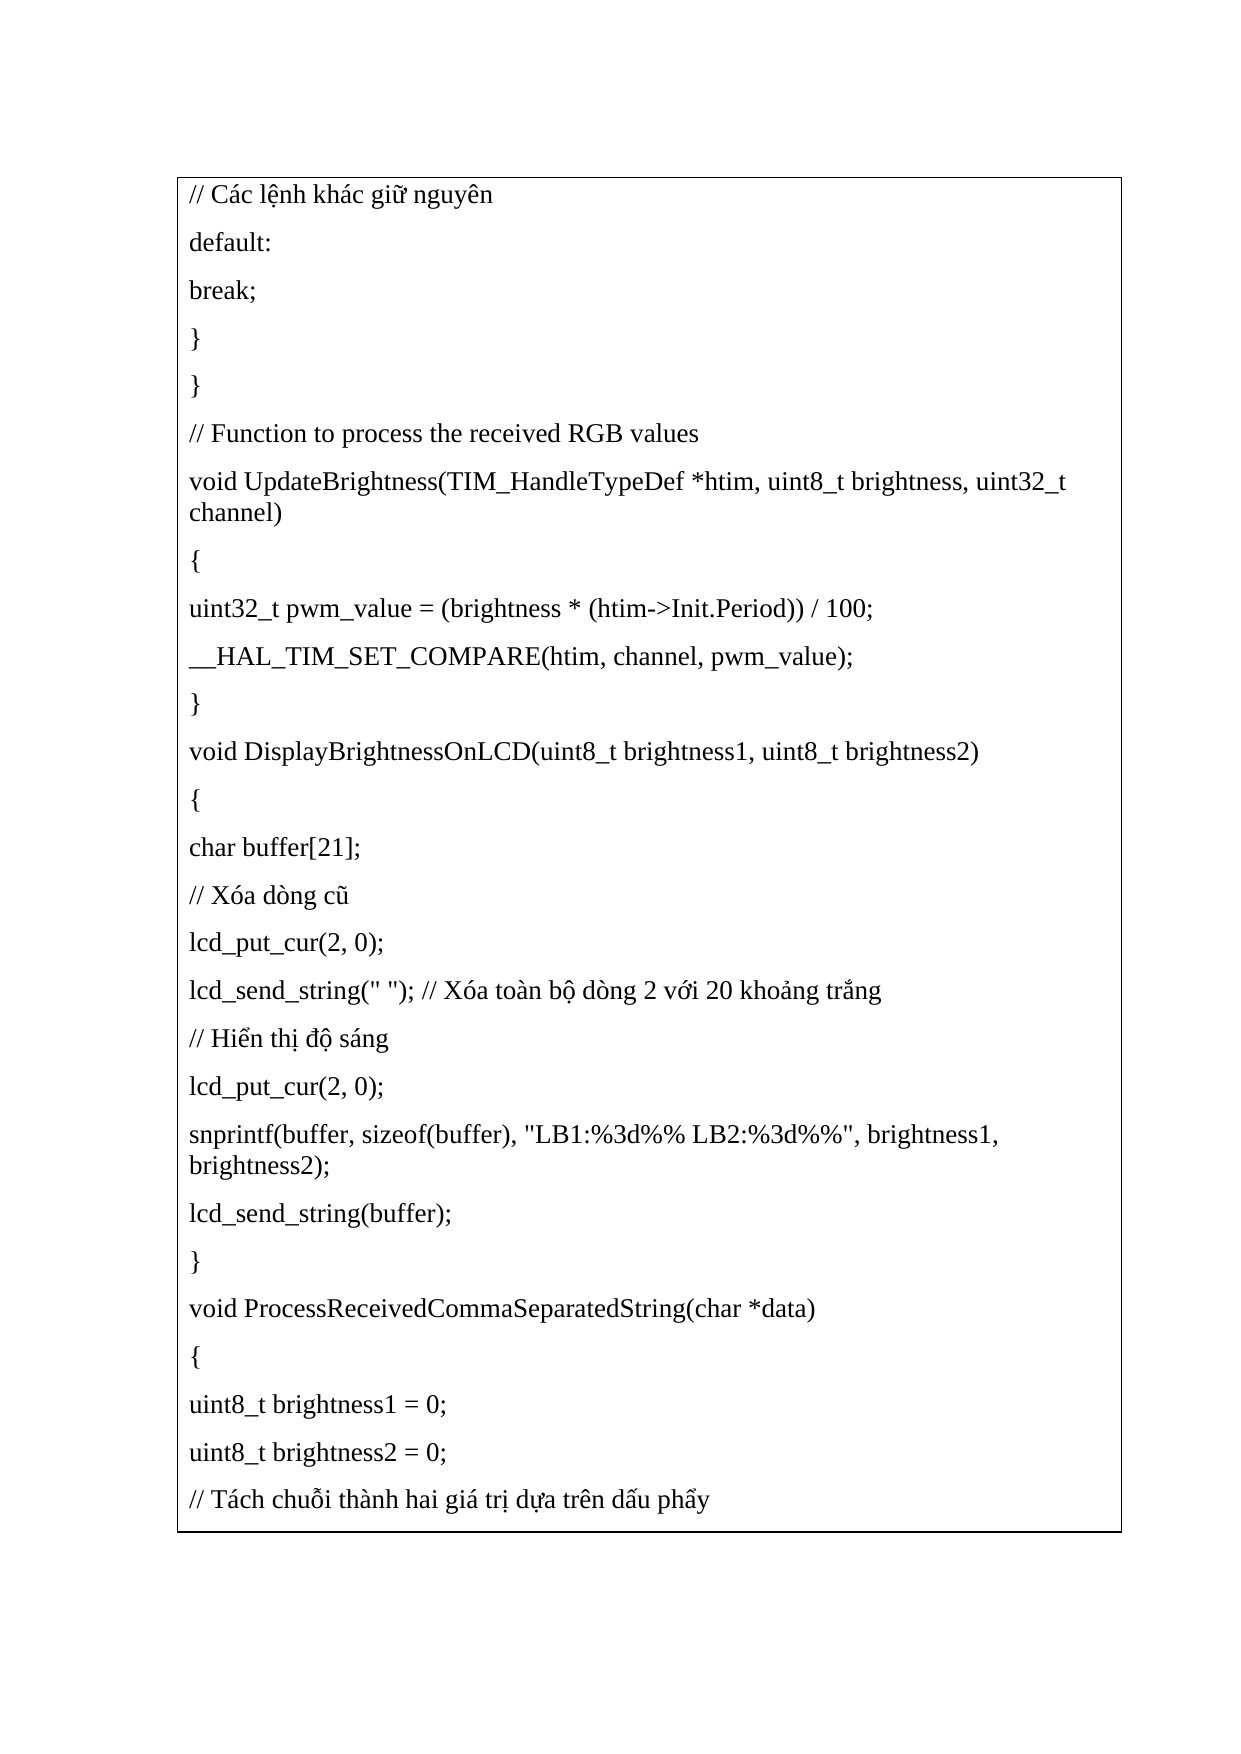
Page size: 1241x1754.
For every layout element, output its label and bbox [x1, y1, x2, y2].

table_cell [178, 178, 1121, 1531]
